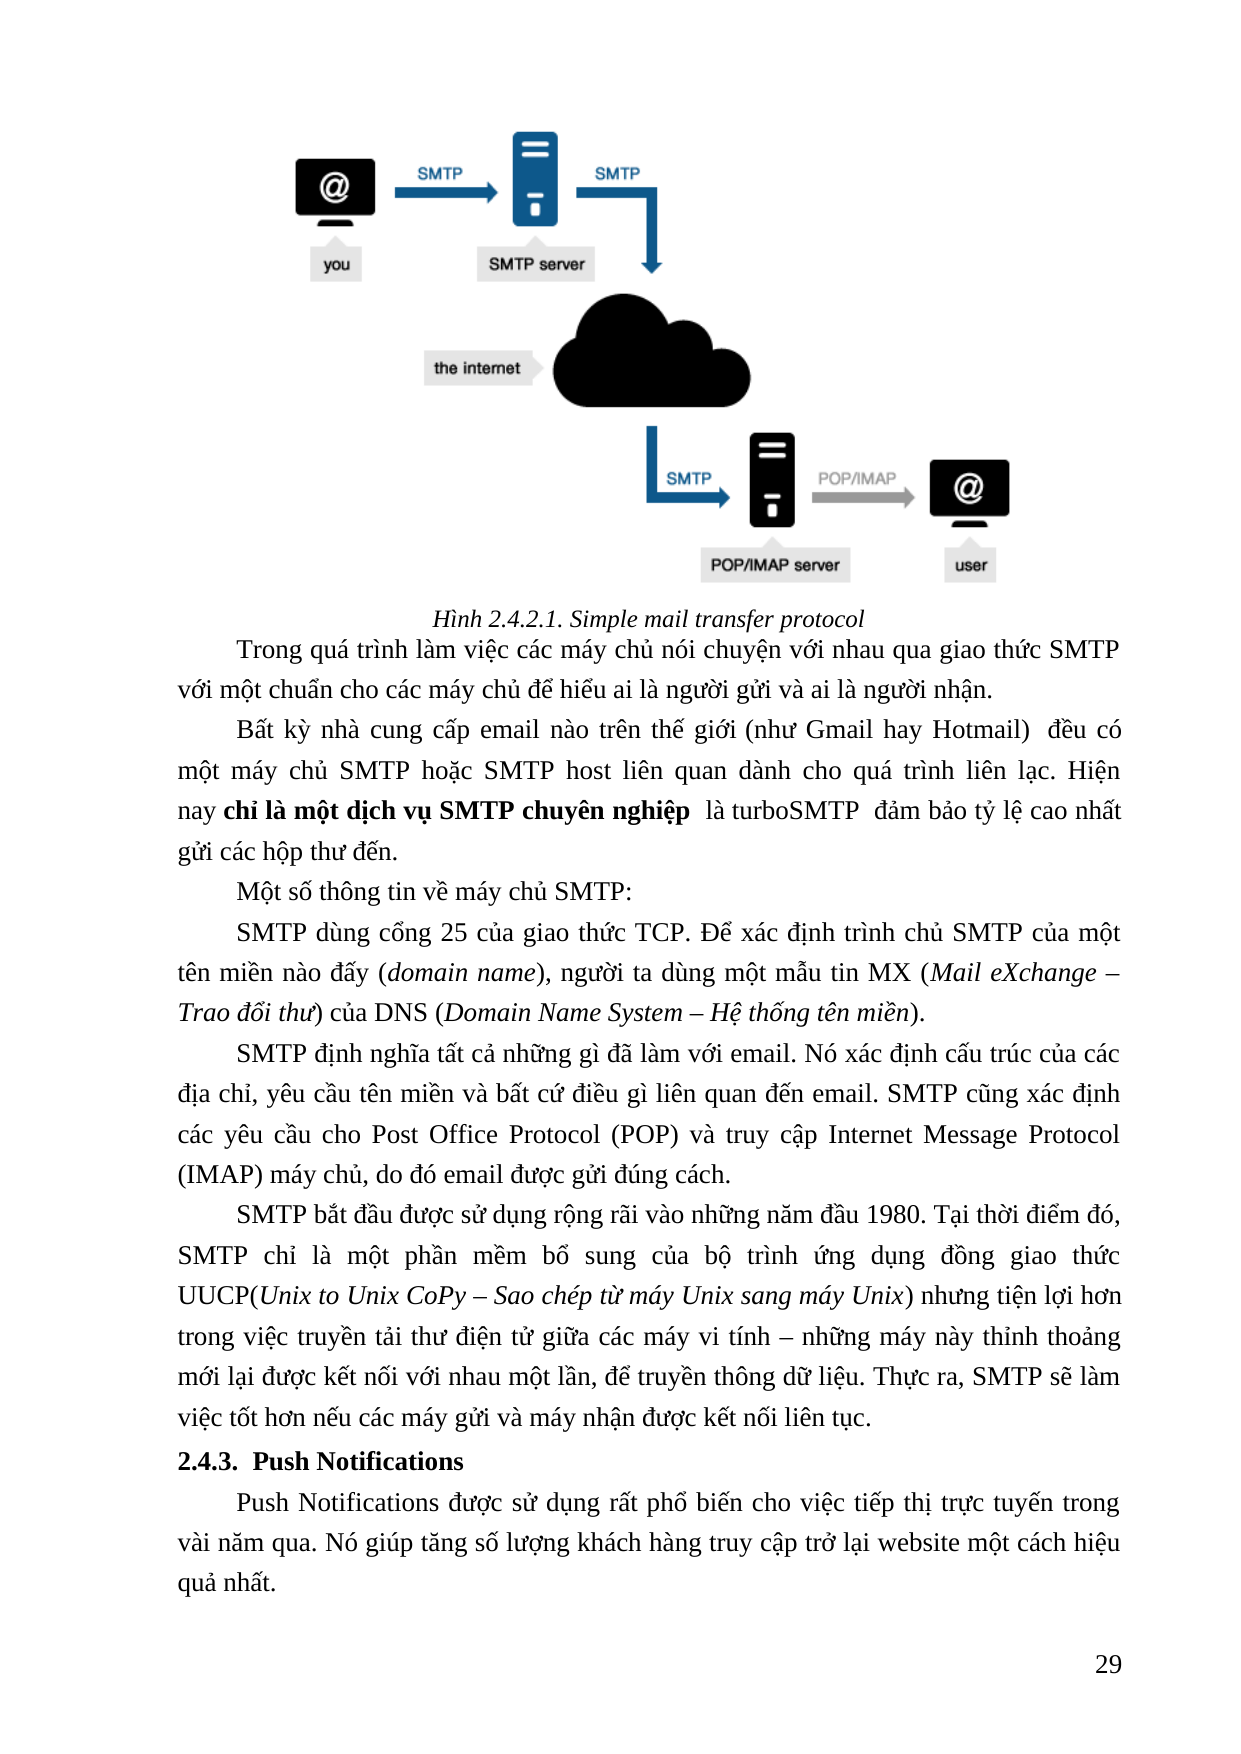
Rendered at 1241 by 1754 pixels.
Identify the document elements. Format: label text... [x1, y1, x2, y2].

text Hình 2.4.2.1. Simple mail transfer protocol [177, 603, 1122, 633]
text Bất kỳ nhà cung cấp email nào trên thế giới (như Gmail hay Hotmail) đều có một máy chủ SMTP hoặc SMTP host liên quan dành cho quá trình liên lạc. Hiện nay chỉ là một dịch vụ SMTP chuyên nghiệp là turboSMTP đảm bảo tỷ lệ cao nhất gửi các hộp thư đến. [177, 713, 1122, 866]
text SMTP định nghĩa tất cả những gì đã làm với email. Nó xác định cấu trúc của các địa chỉ, yêu cầu tên miền và bất cứ điều gì liên quan đến email. SMTP cũng xác định các yêu cầu cho Post Office Protocol (POP) và truy cập Internet Message Protocol (IMAP) máy chủ, do đó email được gửi đúng cách. [177, 1037, 1122, 1189]
picture [281, 118, 1018, 595]
text Trong quá trình làm việc các máy chủ nói chuyện với nhau qua giao thức SMTP với một chuẩn cho các máy chủ để hiểu ai là người gửi và ai là người nhận. [177, 633, 1122, 704]
text Một số thông tin về máy chủ SMTP: [177, 875, 1122, 906]
subtitle Push Notifications [177, 1445, 1122, 1476]
text Push Notifications được sử dụng rất phổ biến cho việc tiếp thị trực tuyến trong vài năm qua. Nó giúp tăng số lượng khách hàng truy cập trở lại website một cách hiệu quả nhất. [177, 1486, 1122, 1598]
text SMTP dùng cổng 25 của giao thức TCP. Để xác định trình chủ SMTP của một tên miền nào đấy (domain name), người ta dùng một mẫu tin MX (Mail eXchange – Trao đổi thư) của DNS (Domain Name System – Hệ thống tên miền). [177, 916, 1122, 1028]
text SMTP bắt đầu được sử dụng rộng rãi vào những năm đầu 1980. Tại thời điểm đó, SMTP chỉ là một phần mềm bổ sung của bộ trình ứng dụng đồng giao thức UUCP(Unix to Unix CoPy – Sao chép từ máy Unix sang máy Unix) nhưng tiện lợi hơn trong việc truyền tải thư điện tử giữa các máy vi tính – những máy này thỉnh thoảng mới lại được kết nối với nhau một lần, để truyền thông dữ liệu. Thực ra, SMTP sẽ làm việc tốt hơn nếu các máy gửi và máy nhận được kết nối liên tục. [177, 1198, 1122, 1432]
